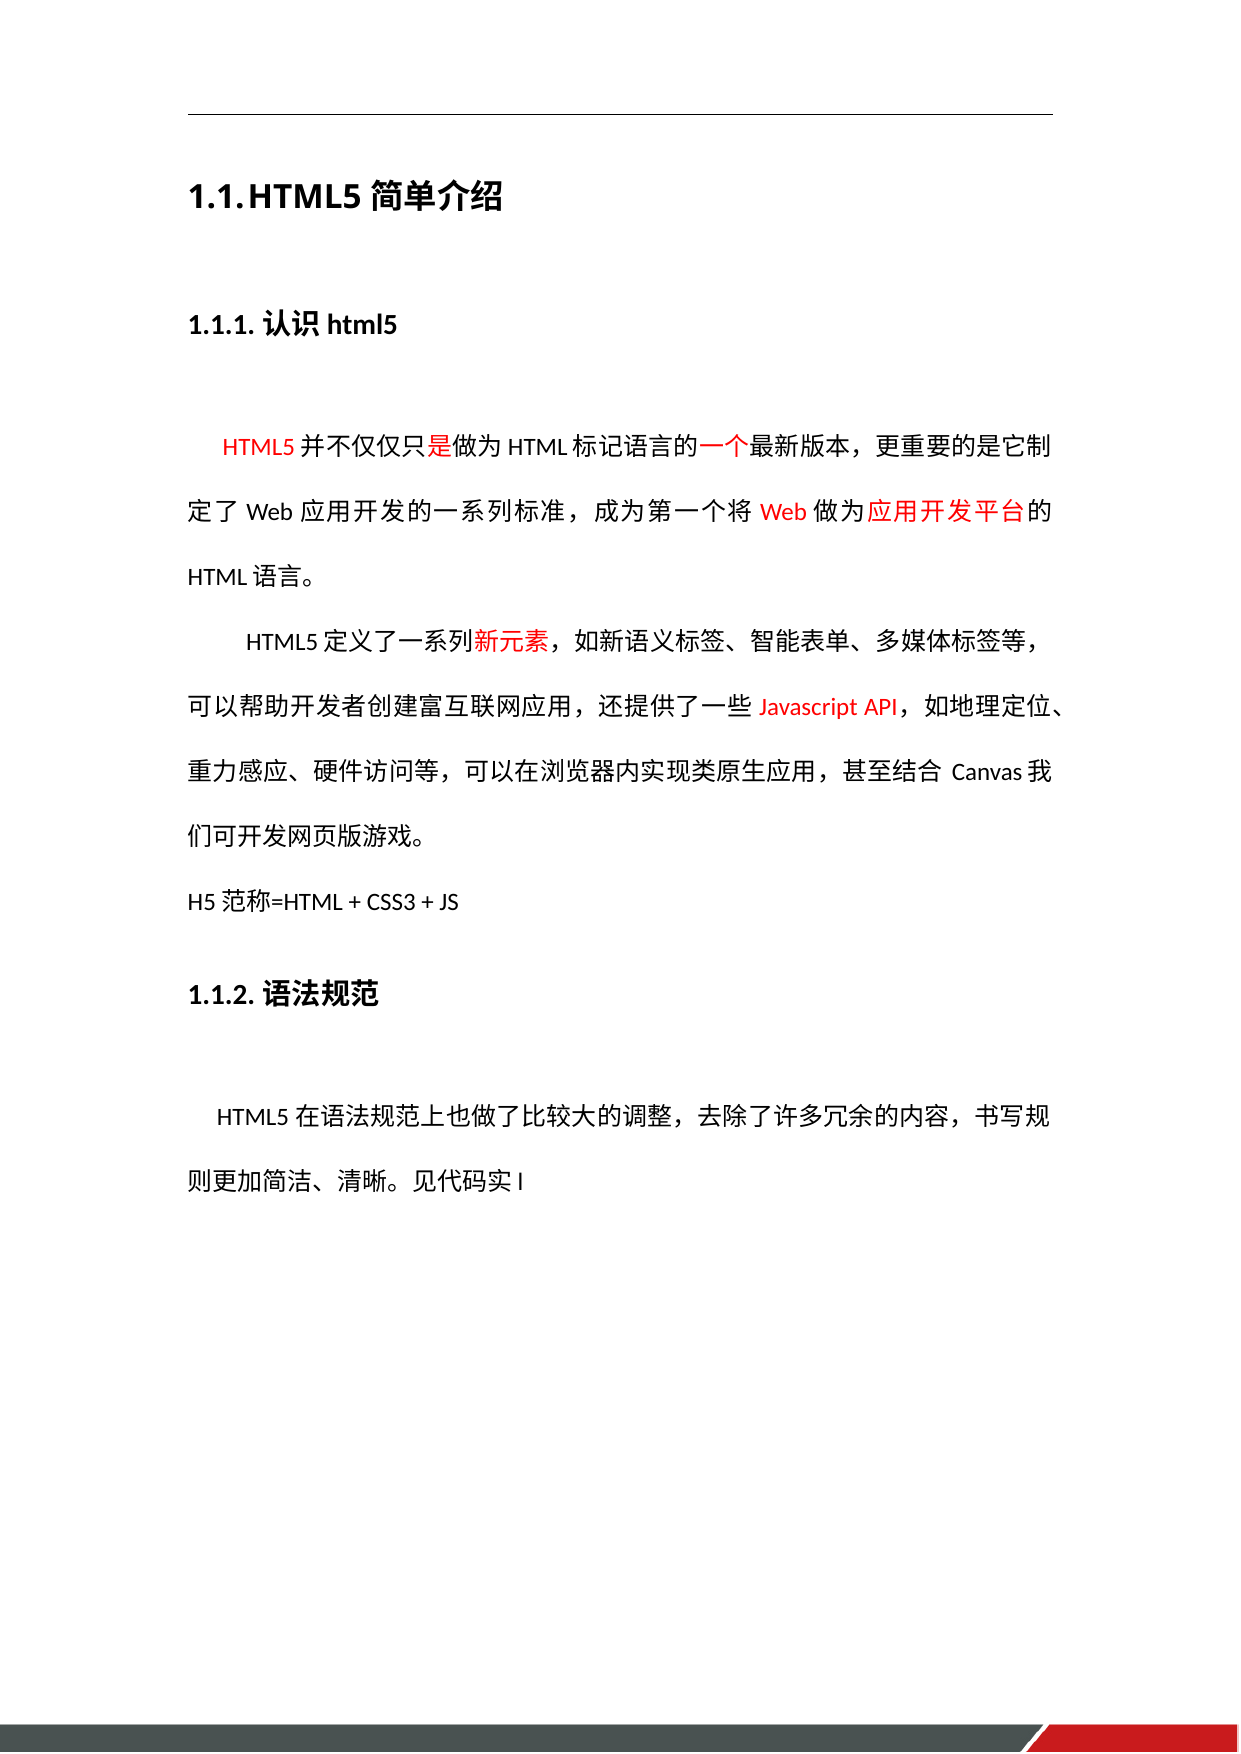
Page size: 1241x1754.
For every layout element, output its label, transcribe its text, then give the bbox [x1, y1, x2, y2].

text HTML5定义了一系列新元素，如新语义标签、智能表单、多媒体标签等，可以帮助开发者创建富互联网应用，还提供了一些Javascript API，如地理定位、重力感应、硬件访问等，可以在浏览器内实现类原生应用，甚至结合Canvas我们可开发网页版游戏。 [187, 607, 1053, 867]
text HTML5在语法规范上也做了比较大的调整，去除了许多冗余的内容，书写规则更加简洁、清晰。见代码实l [187, 1082, 1053, 1212]
text H5范称=HTML + CSS3 + JS [187, 867, 1053, 932]
subtitle 语法规范 [187, 959, 1053, 1024]
picture [0, 1671, 1239, 1752]
text HTML5并不仅仅只是做为HTML标记语言的一个最新版本，更重要的是它制定了Web应用开发的一系列标准，成为第一个将Web做为应用开发平台的HTML语言。 [187, 412, 1053, 607]
subtitle HTML5 简单介绍 [187, 162, 1053, 227]
subtitle 认识html5 [187, 289, 1053, 354]
